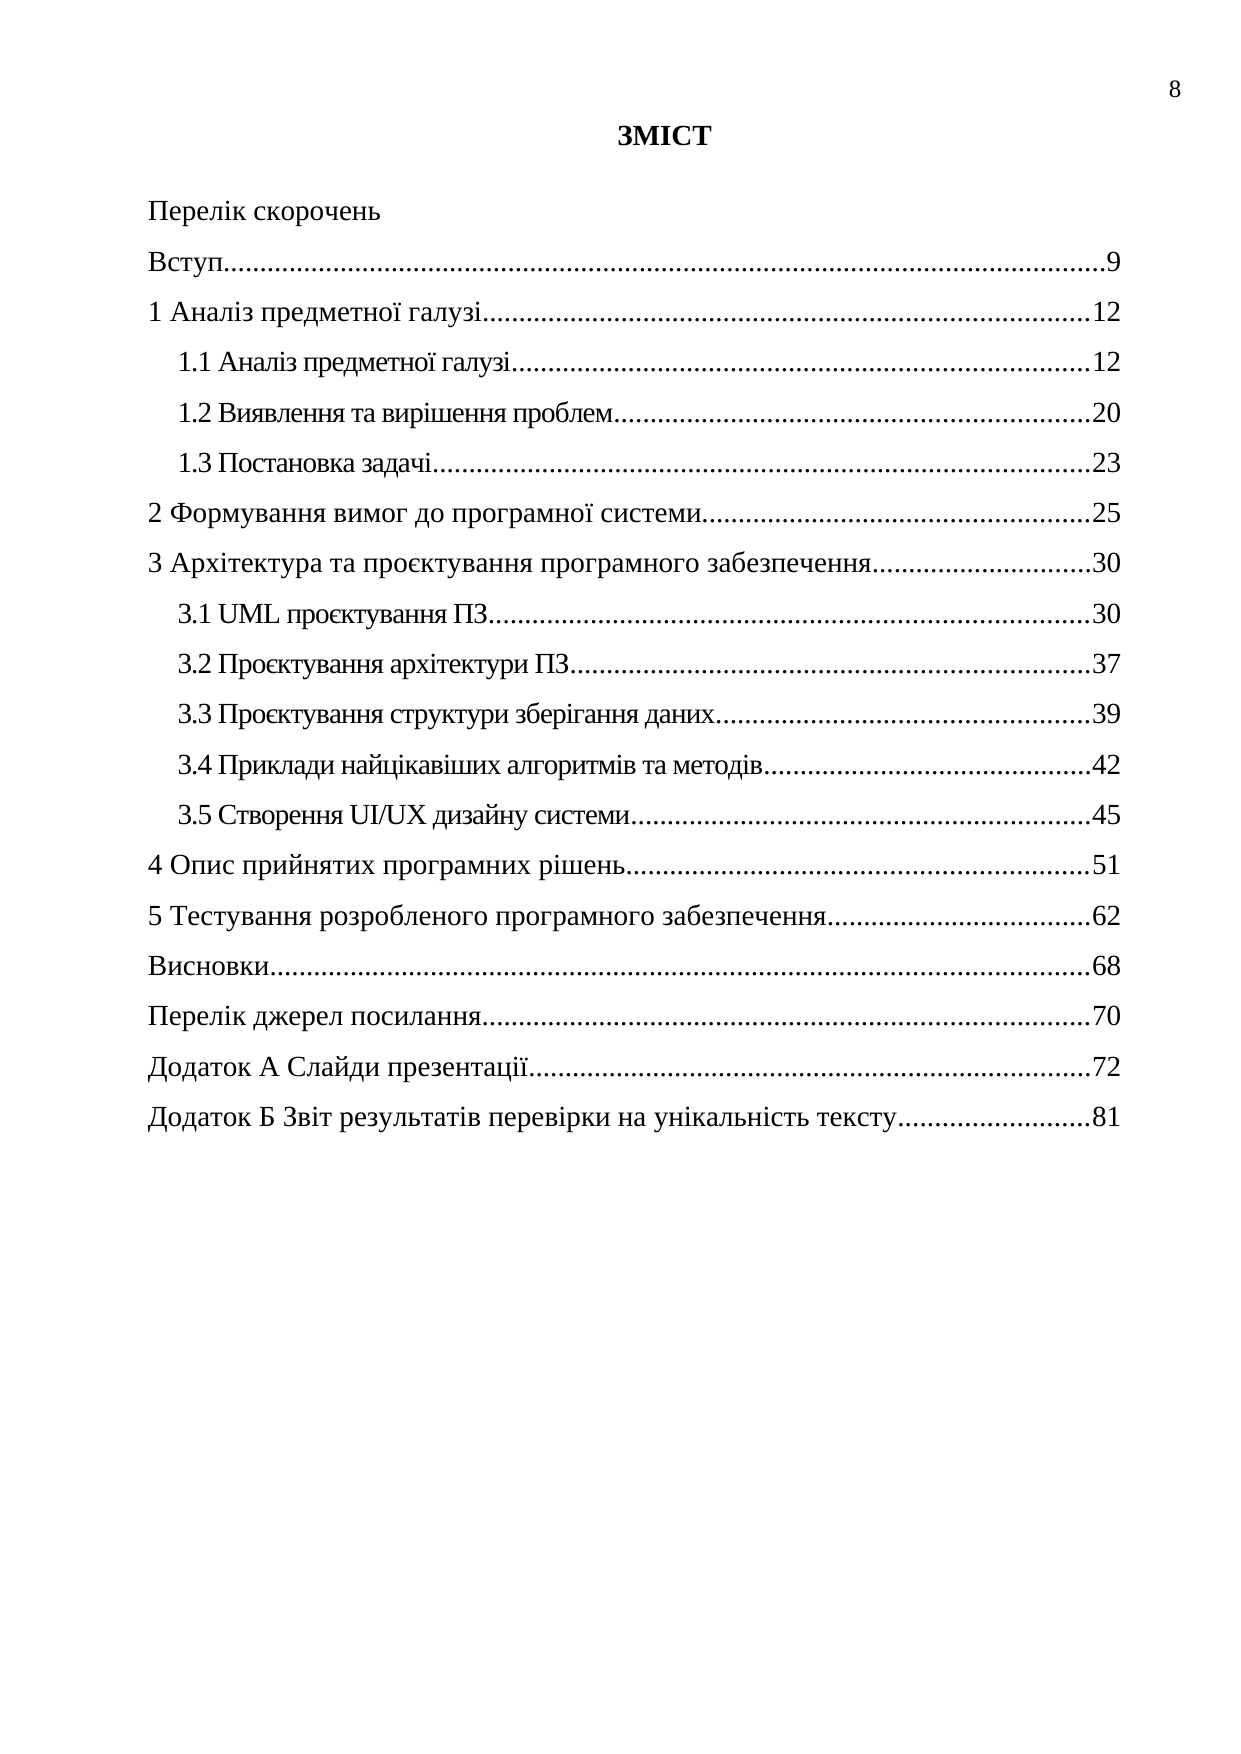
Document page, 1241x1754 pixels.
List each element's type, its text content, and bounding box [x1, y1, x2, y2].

text Перелік джерел посилання 70 [148, 998, 1181, 1032]
text Додаток Б Звіт результатів перевірки на унікальність тексту 81 [148, 1099, 1181, 1133]
text 3.2 Проєктування архітектури ПЗ 37 [148, 646, 1181, 680]
text 3.4 Приклади найцікавіших алгоритмів та методів 42 [148, 747, 1181, 780]
text 3.3 Проєктування структури зберігання даних 39 [148, 697, 1181, 730]
text 2 Формування вимог до програмної системи 25 [148, 495, 1181, 529]
text 1.1 Аналіз предметної галузі 12 [148, 344, 1181, 378]
text Висновки 68 [148, 948, 1181, 982]
text 3.5 Створення UI/UX дизайну системи 45 [148, 797, 1181, 831]
text 1.3 Постановка задачі 23 [148, 445, 1181, 478]
text Додаток А Слайди презентації 72 [148, 1049, 1181, 1082]
text 4 Опис прийнятих програмних рішень 51 [148, 847, 1181, 881]
text ЗМІСТ [148, 118, 1181, 152]
text 3 Архітектура та проєктування програмного забезпечення 30 [148, 546, 1181, 579]
text Перелік скорочень 8 [148, 193, 1181, 227]
text 1 Аналіз предметної галузі 12 [148, 294, 1181, 328]
text 5 Тестування розробленого програмного забезпечення 62 [148, 898, 1181, 931]
text Вступ 9 [148, 244, 1181, 277]
text 3.1 UML проєктування ПЗ 30 [148, 596, 1181, 629]
text 1.2 Виявлення та вирішення проблем 20 [148, 395, 1181, 428]
